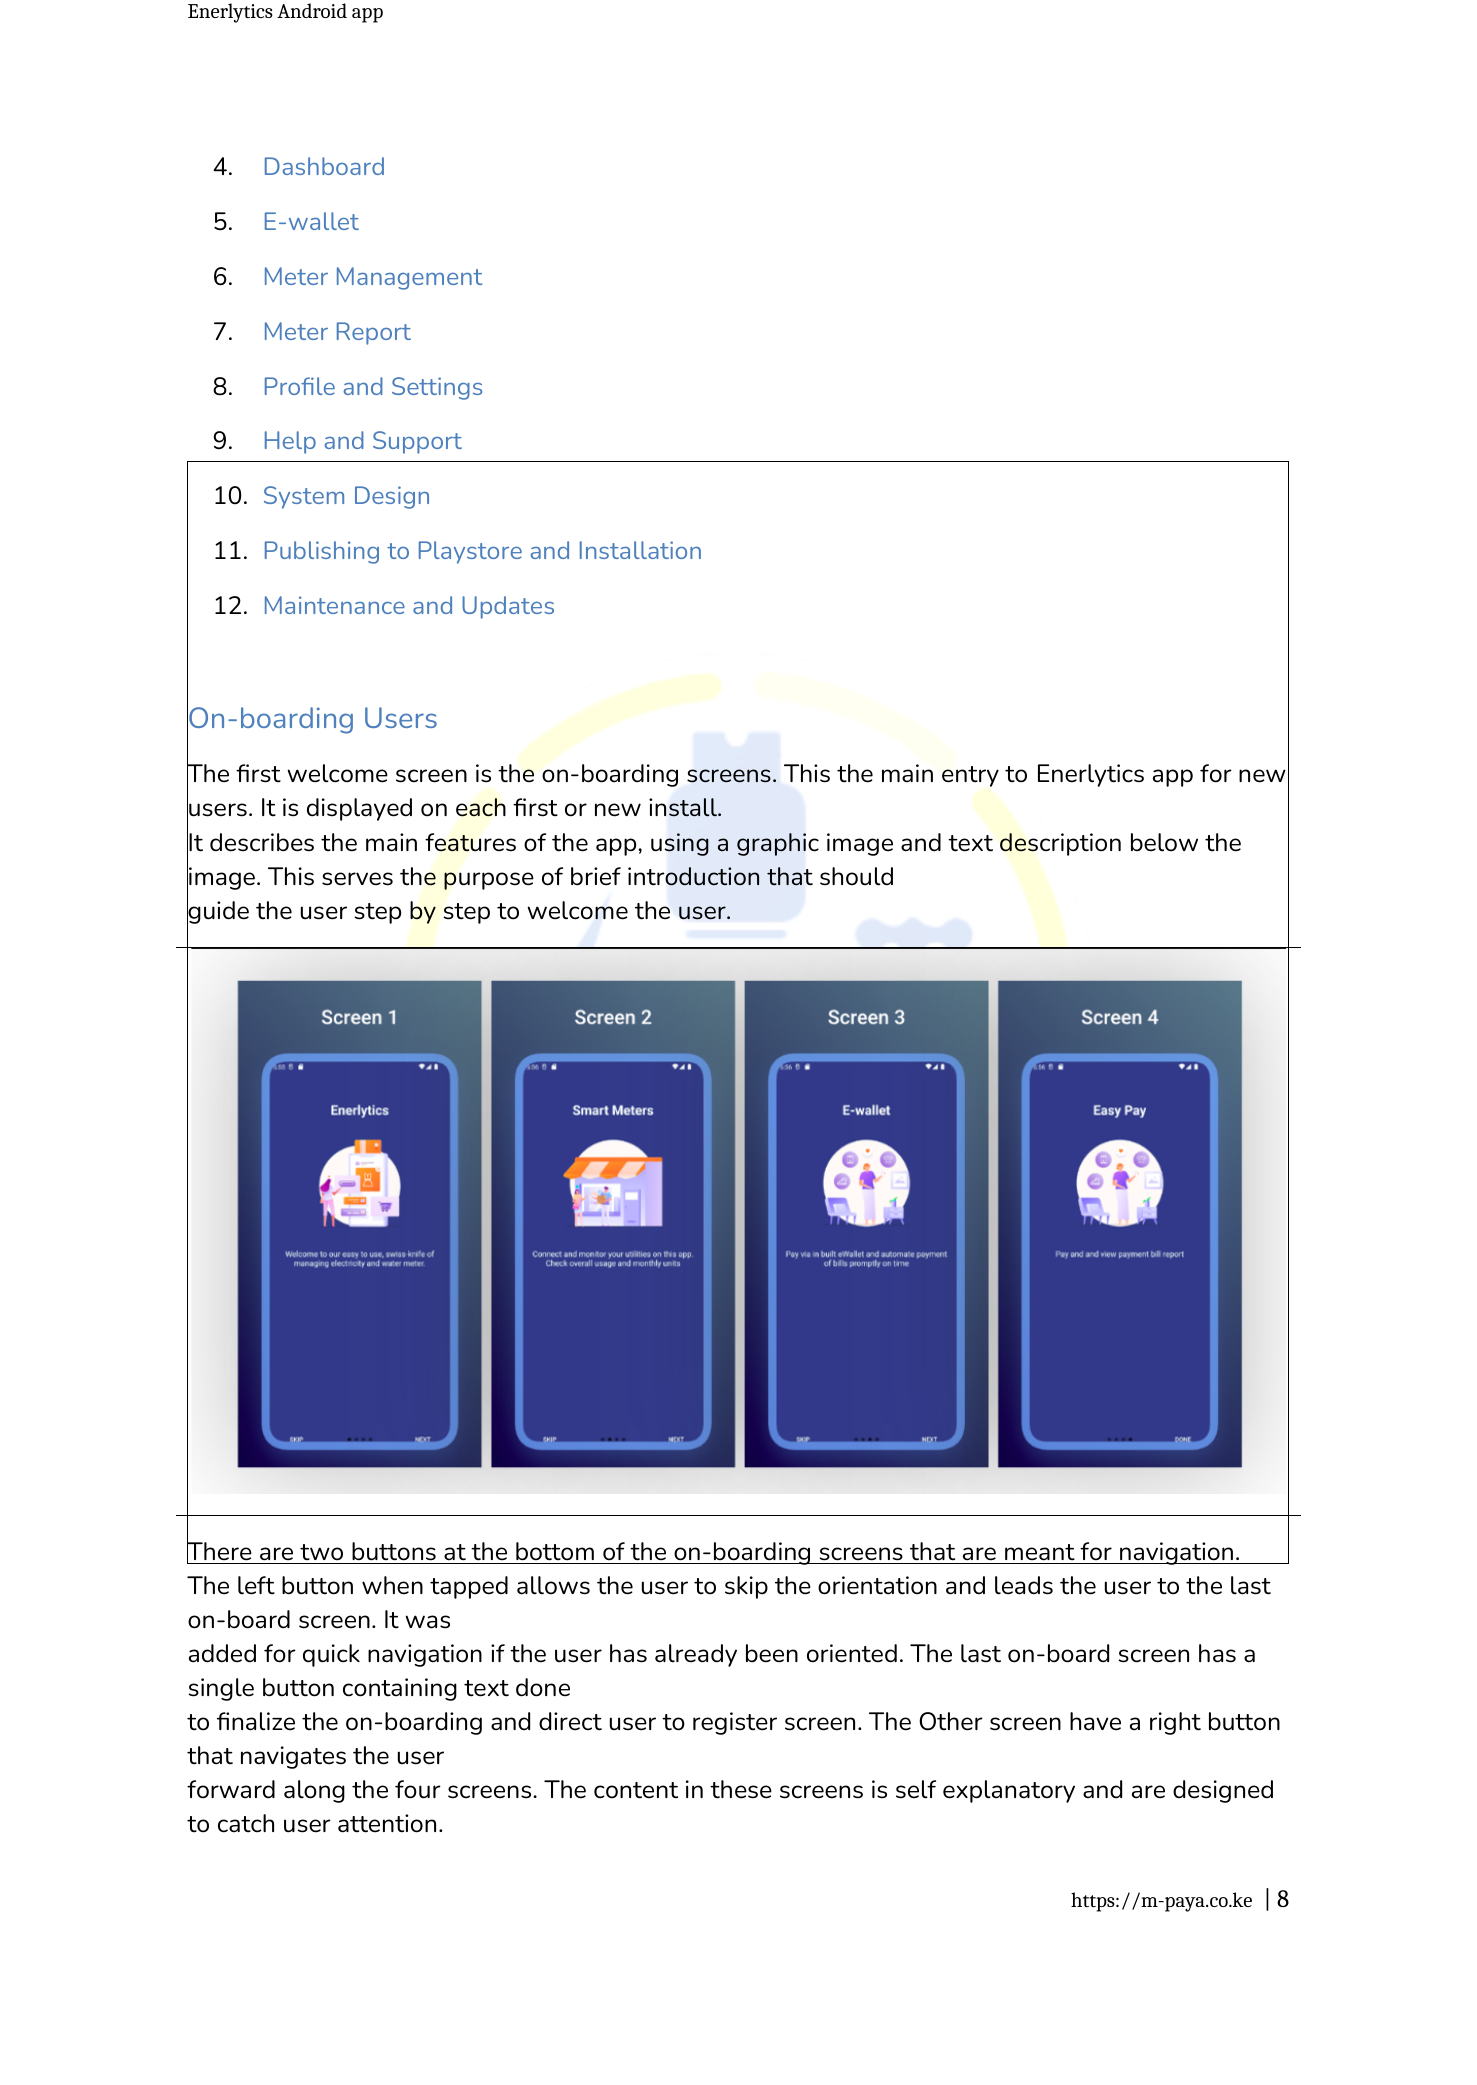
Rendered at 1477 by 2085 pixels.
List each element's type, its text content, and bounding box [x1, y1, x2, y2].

list Meter Report [212, 315, 1289, 349]
list Publishing to Playstore and Installation [212, 534, 1289, 568]
list Help and Support [212, 424, 1289, 458]
text The first welcome screen is the on-boarding screens. This the main entry to Enerlytics app for new users. It is displayed on each first or new install. It describes the main features of the app, using a graphic image and text description below the image. This serves the purpose of brief introduction that should guide the user step by step to welcome the user. [187, 757, 1289, 928]
picture [191, 948, 1287, 1494]
table_header [176, 948, 1301, 1515]
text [187, 1535, 1289, 1842]
list Meter Management [212, 260, 1289, 294]
list Maintenance and Updates [212, 589, 1289, 623]
list System Design [212, 479, 1289, 513]
list Dashboard [212, 150, 1289, 184]
list E-wallet [212, 205, 1289, 239]
subtitle On-boarding Users [187, 699, 1289, 739]
list Profile and Settings [212, 369, 1289, 404]
